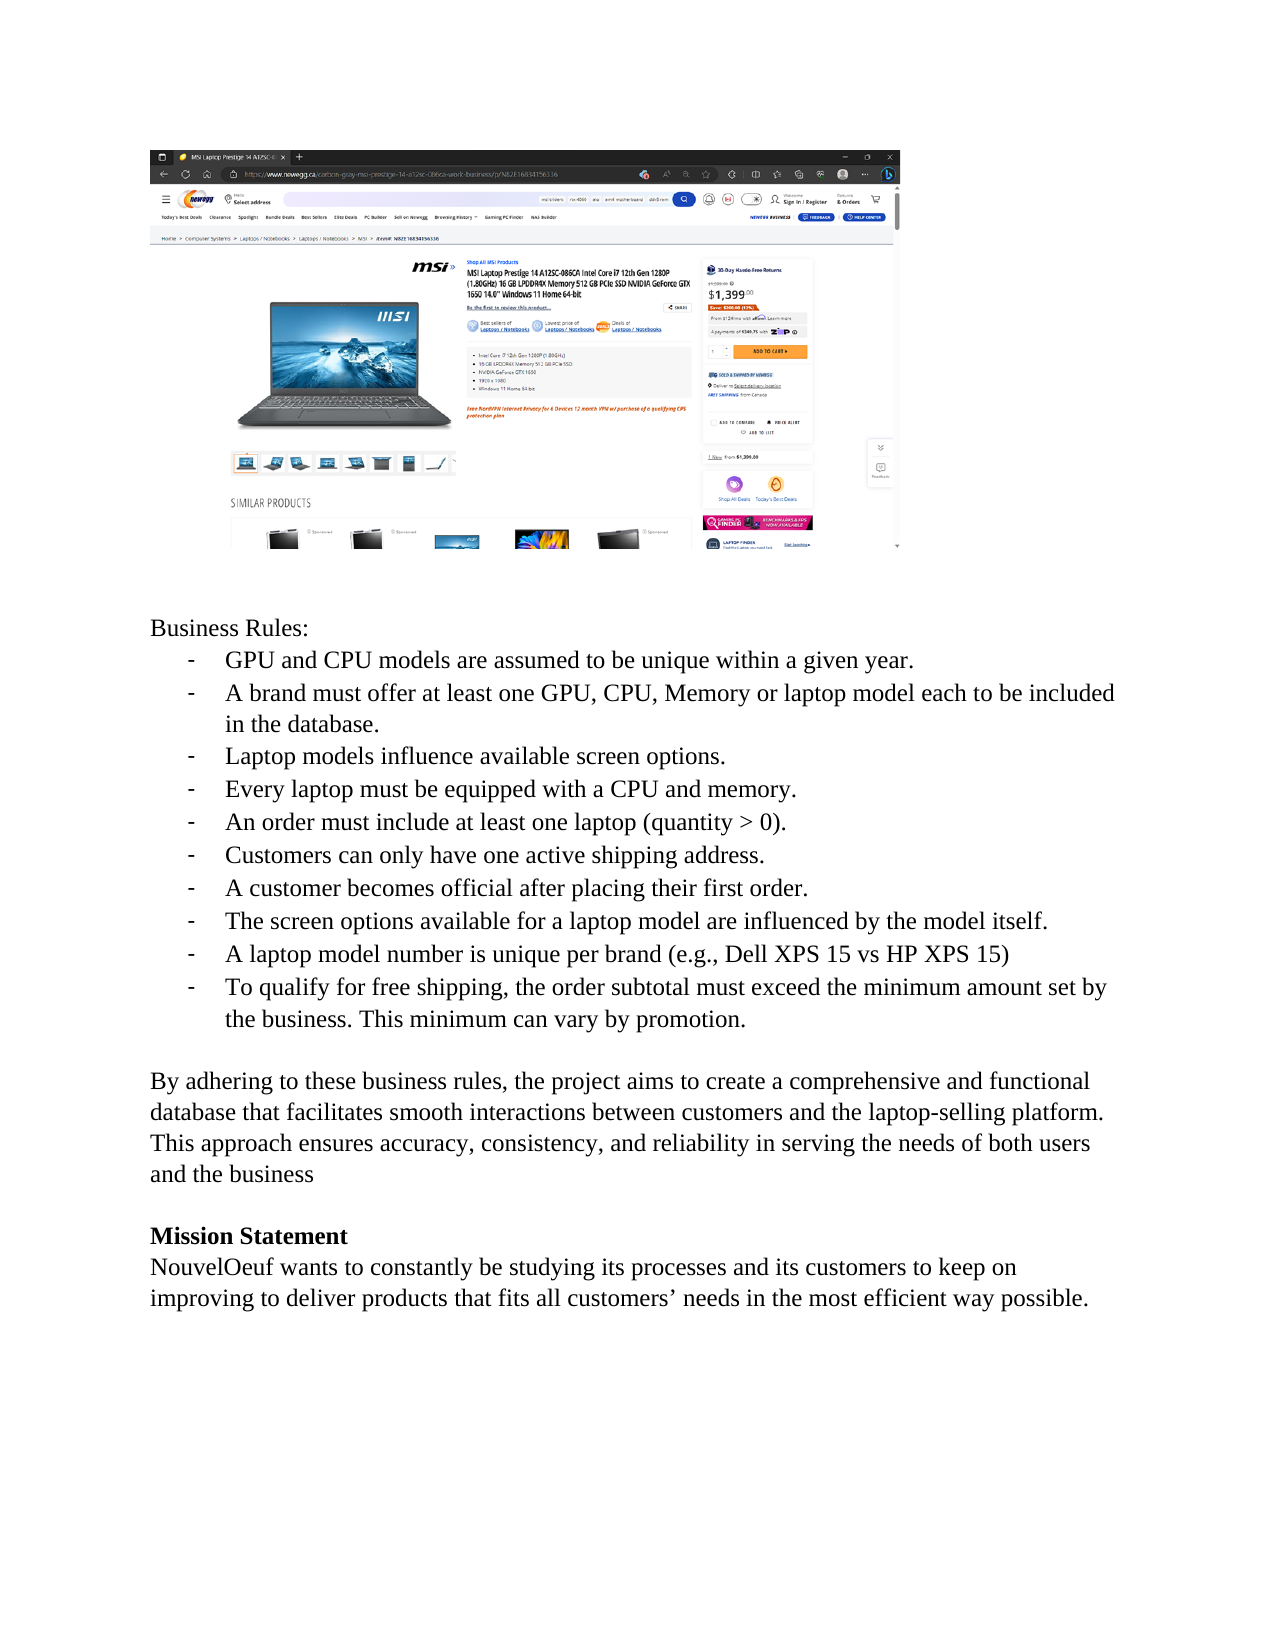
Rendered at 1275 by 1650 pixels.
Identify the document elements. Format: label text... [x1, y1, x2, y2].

list GPU and CPU models are assumed to be unique within a given year. [187, 644, 1125, 674]
list Customers can only have one active shipping address. [187, 839, 1125, 870]
text NouvelOeuf wants to constantly be studying its processes and its customers to keep on improving to deliver products that fits all customers’ needs in the most efficient way possible. [150, 1252, 1125, 1312]
text By adhering to these business rules, the project aims to create a comprehensive and functional database that facilitates smooth interactions between customers and the laptop-selling platform. This approach ensures accuracy, consistency, and reliability in serving the needs of both users and the business [150, 1066, 1125, 1188]
text Mission Statement [150, 1221, 1125, 1250]
list An order must include at least one laptop (quantity > 0). [187, 806, 1125, 837]
list A brand must offer at least one GPU, CPU, Memory or laptop model each to be included in the database. [187, 677, 1125, 738]
list The screen options available for a laptop model are influenced by the model itself. [187, 905, 1125, 936]
list A laptop model number is unique per brand (e.g., Dell XPS 15 vs HP XPS 15) [187, 938, 1125, 968]
picture [150, 150, 901, 549]
list To qualify for free shipping, the order subtotal must exceed the minimum amount set by the business. This minimum can vary by promotion. [187, 971, 1125, 1032]
list Laptop models influence available screen options. [187, 741, 1125, 771]
list Every laptop must be equipped with a CPU and memory. [187, 773, 1125, 804]
list A customer becomes official after placing their first order. [187, 872, 1125, 903]
text Business Rules: [150, 613, 1125, 641]
